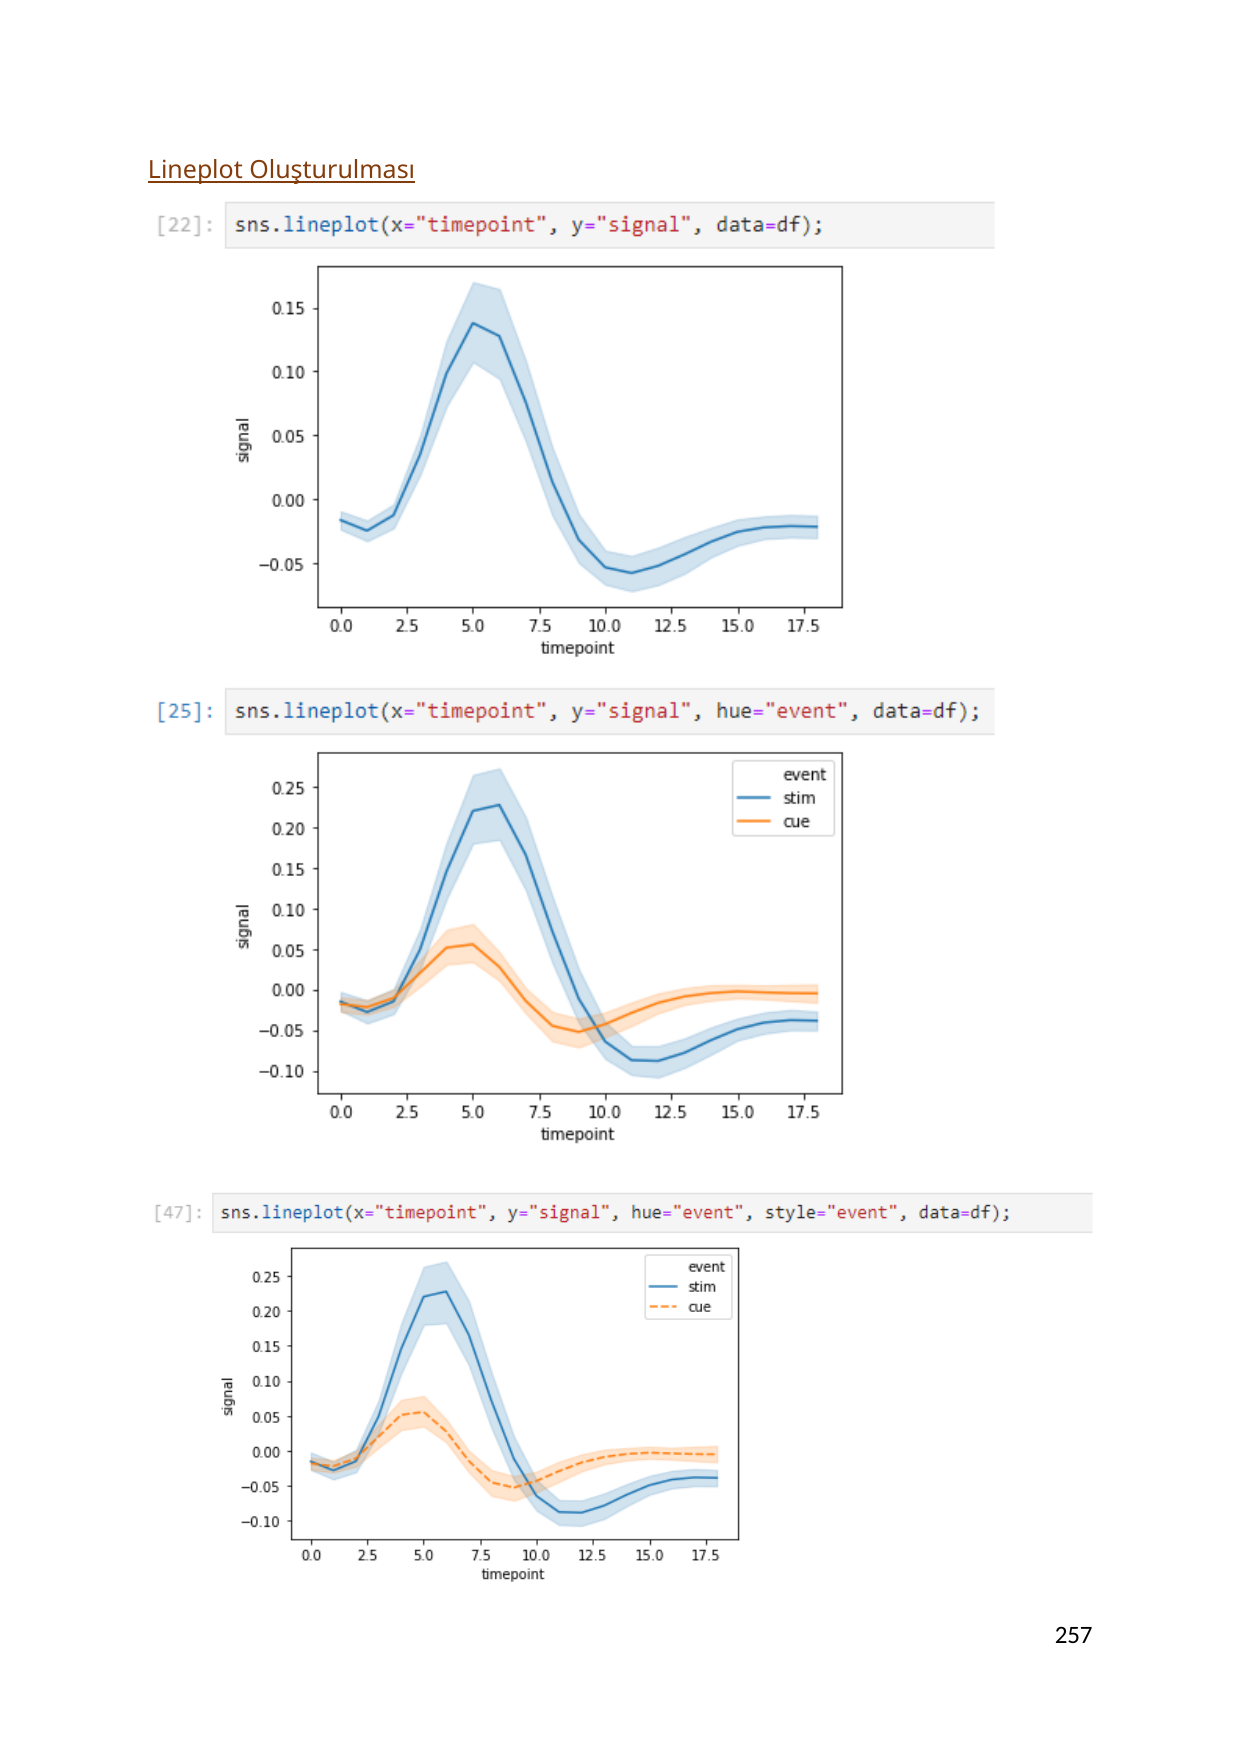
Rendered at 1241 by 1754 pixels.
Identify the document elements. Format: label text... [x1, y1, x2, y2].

picture [147, 1178, 1093, 1590]
picture [147, 188, 995, 1159]
subtitle Lineplot Oluşturulması [148, 152, 1092, 186]
